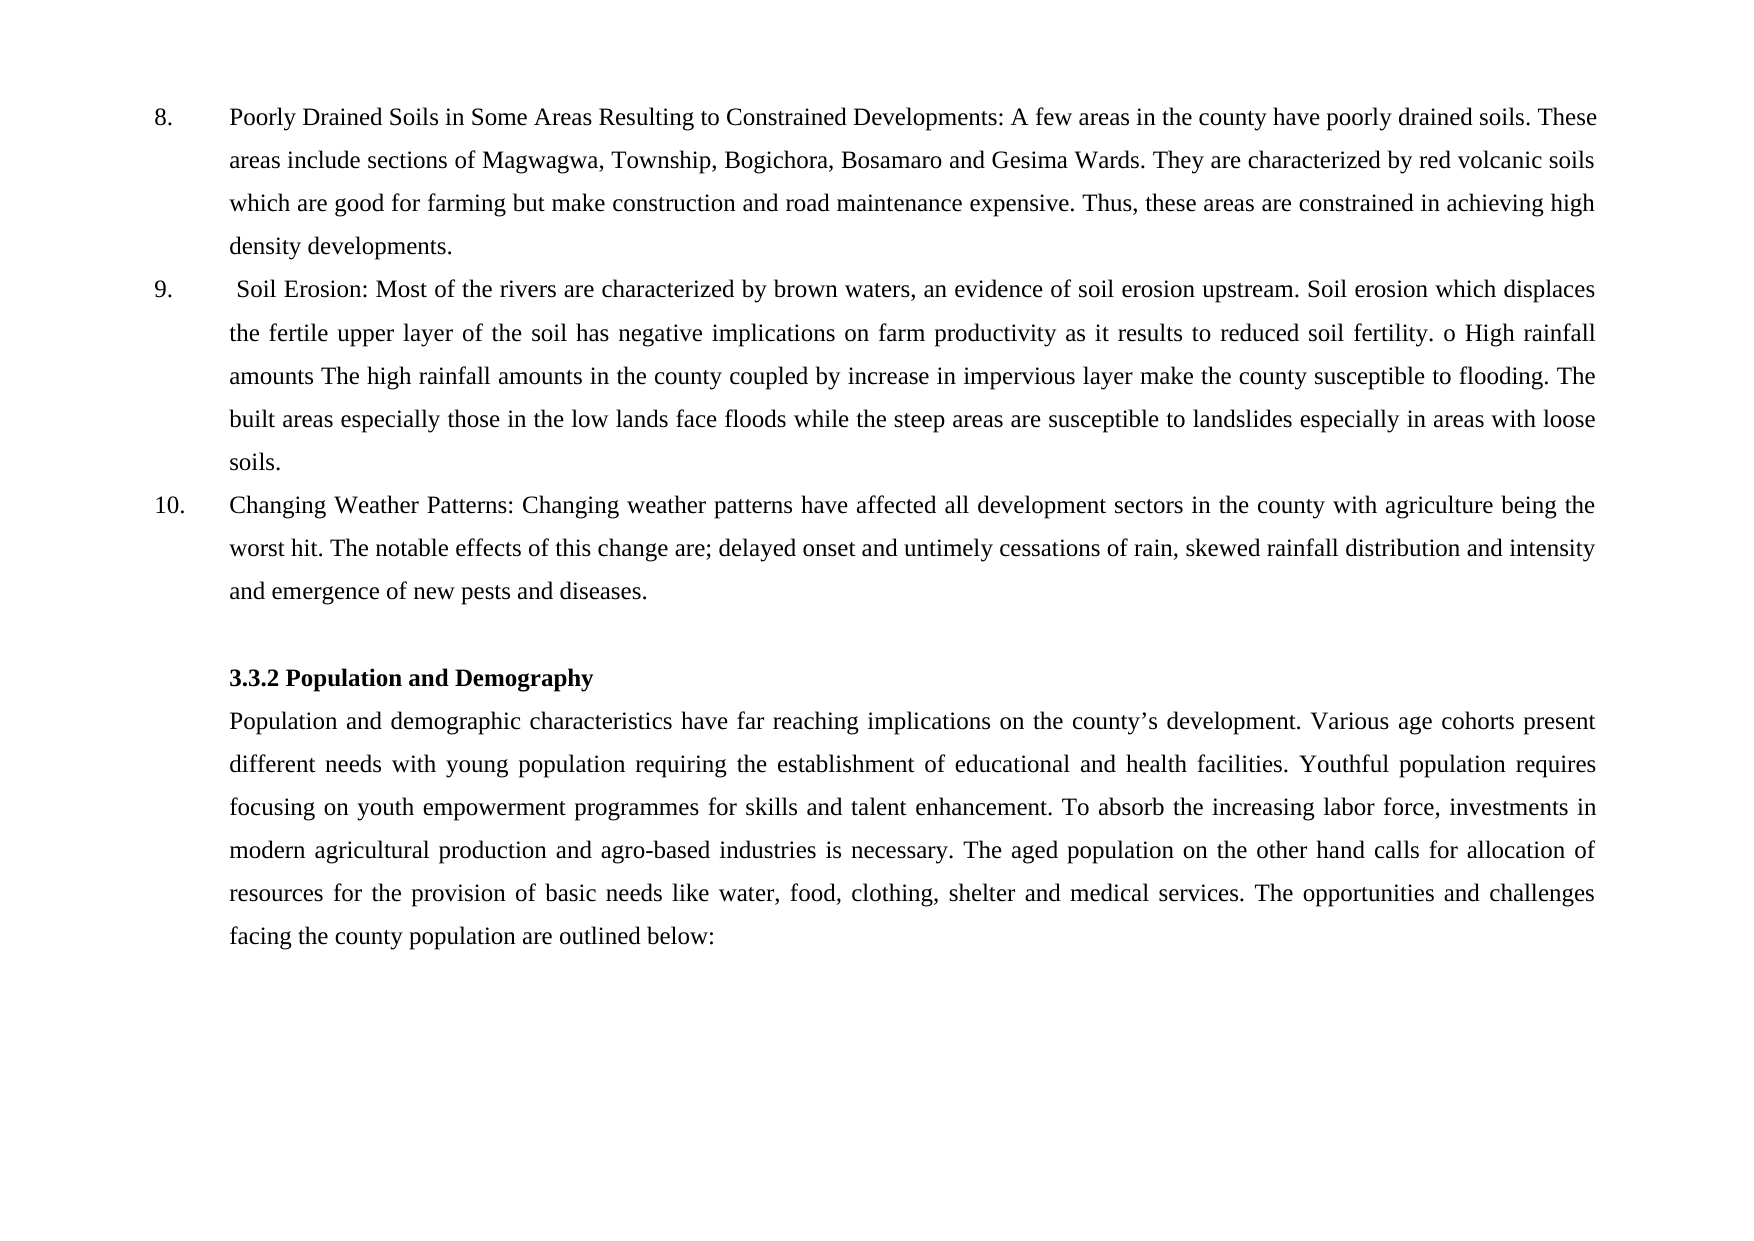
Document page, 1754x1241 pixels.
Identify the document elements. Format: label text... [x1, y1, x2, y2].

text 3.3.2 Population and Demography [229, 663, 1598, 691]
list Soil Erosion: Most of the rivers are characterized by brown waters, an evidence of soil erosion upstream. Soil erosion which displaces the fertile upper layer of the soil has negative implications on farm productivity as it results to reduced soil fertility. o High rainfall amounts The high rainfall amounts in the county coupled by increase in impervious layer make the county susceptible to flooding. The built areas especially those in the low lands face floods while the steep areas are susceptible to landslides especially in areas with loose soils. [154, 274, 1598, 476]
list Poorly Drained Soils in Some Areas Resulting to Constrained Developments: A few areas in the county have poorly drained soils. These areas include sections of Magwagwa, Township, Bogichora, Bosamaro and Gesima Wards. They are characterized by red volcanic soils which are good for farming but make construction and road maintenance expensive. Thus, these areas are constrained in achieving high density developments. [154, 102, 1598, 260]
list Changing Weather Patterns: Changing weather patterns have affected all development sectors in the county with agriculture being the worst hit. The notable effects of this change are; delayed onset and untimely cessations of rain, skewed rainfall distribution and intensity and emergence of new pests and diseases. [154, 490, 1598, 605]
text Population and demographic characteristics have far reaching implications on the county’s development. Various age cohorts present different needs with young population requiring the establishment of educational and health facilities. Youthful population requires focusing on youth empowerment programmes for skills and talent enhancement. To absorb the increasing labor force, investments in modern agricultural production and agro-based industries is necessary. The aged population on the other hand calls for allocation of resources for the provision of basic needs like water, food, clothing, shelter and medical services. The opportunities and challenges facing the county population are outlined below: [229, 706, 1598, 950]
